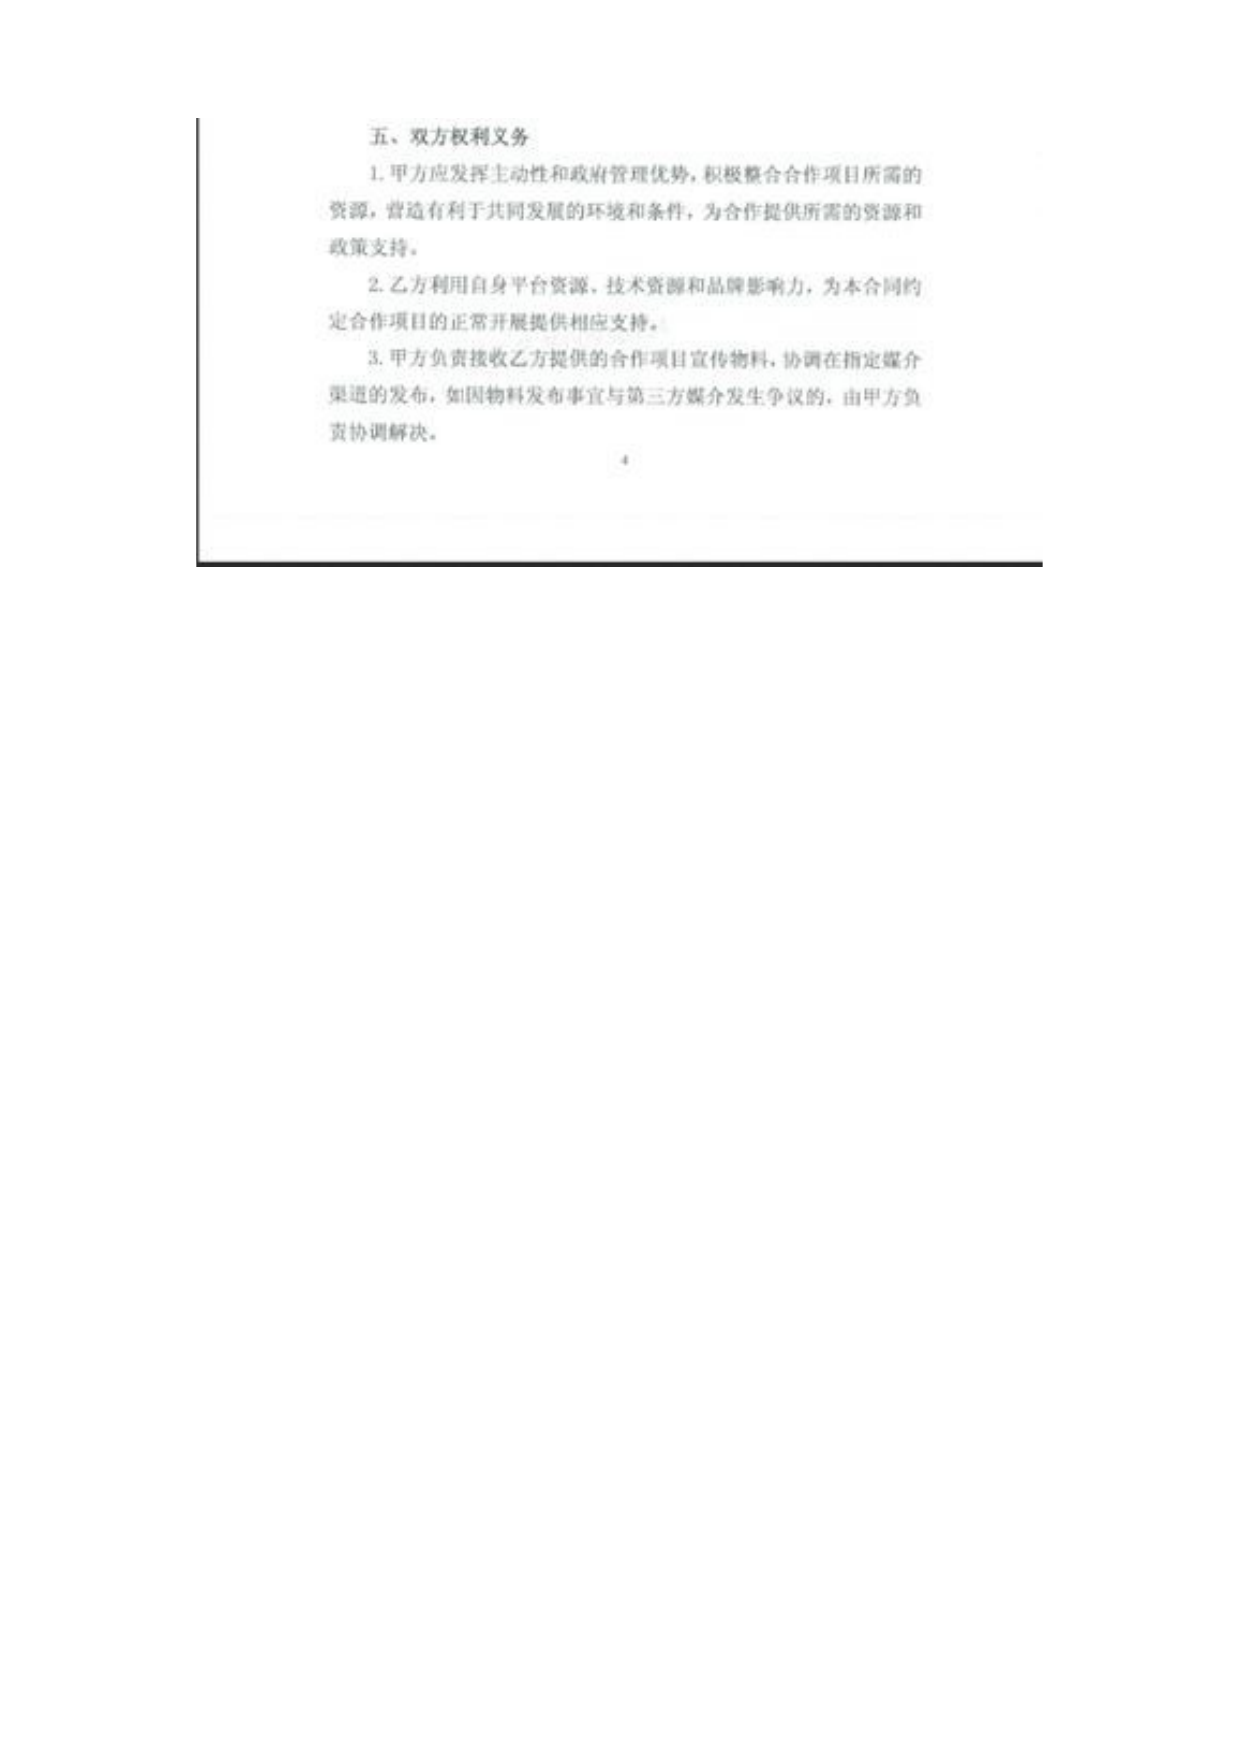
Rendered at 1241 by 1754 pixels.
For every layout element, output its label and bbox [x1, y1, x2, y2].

picture [196, 118, 1043, 567]
